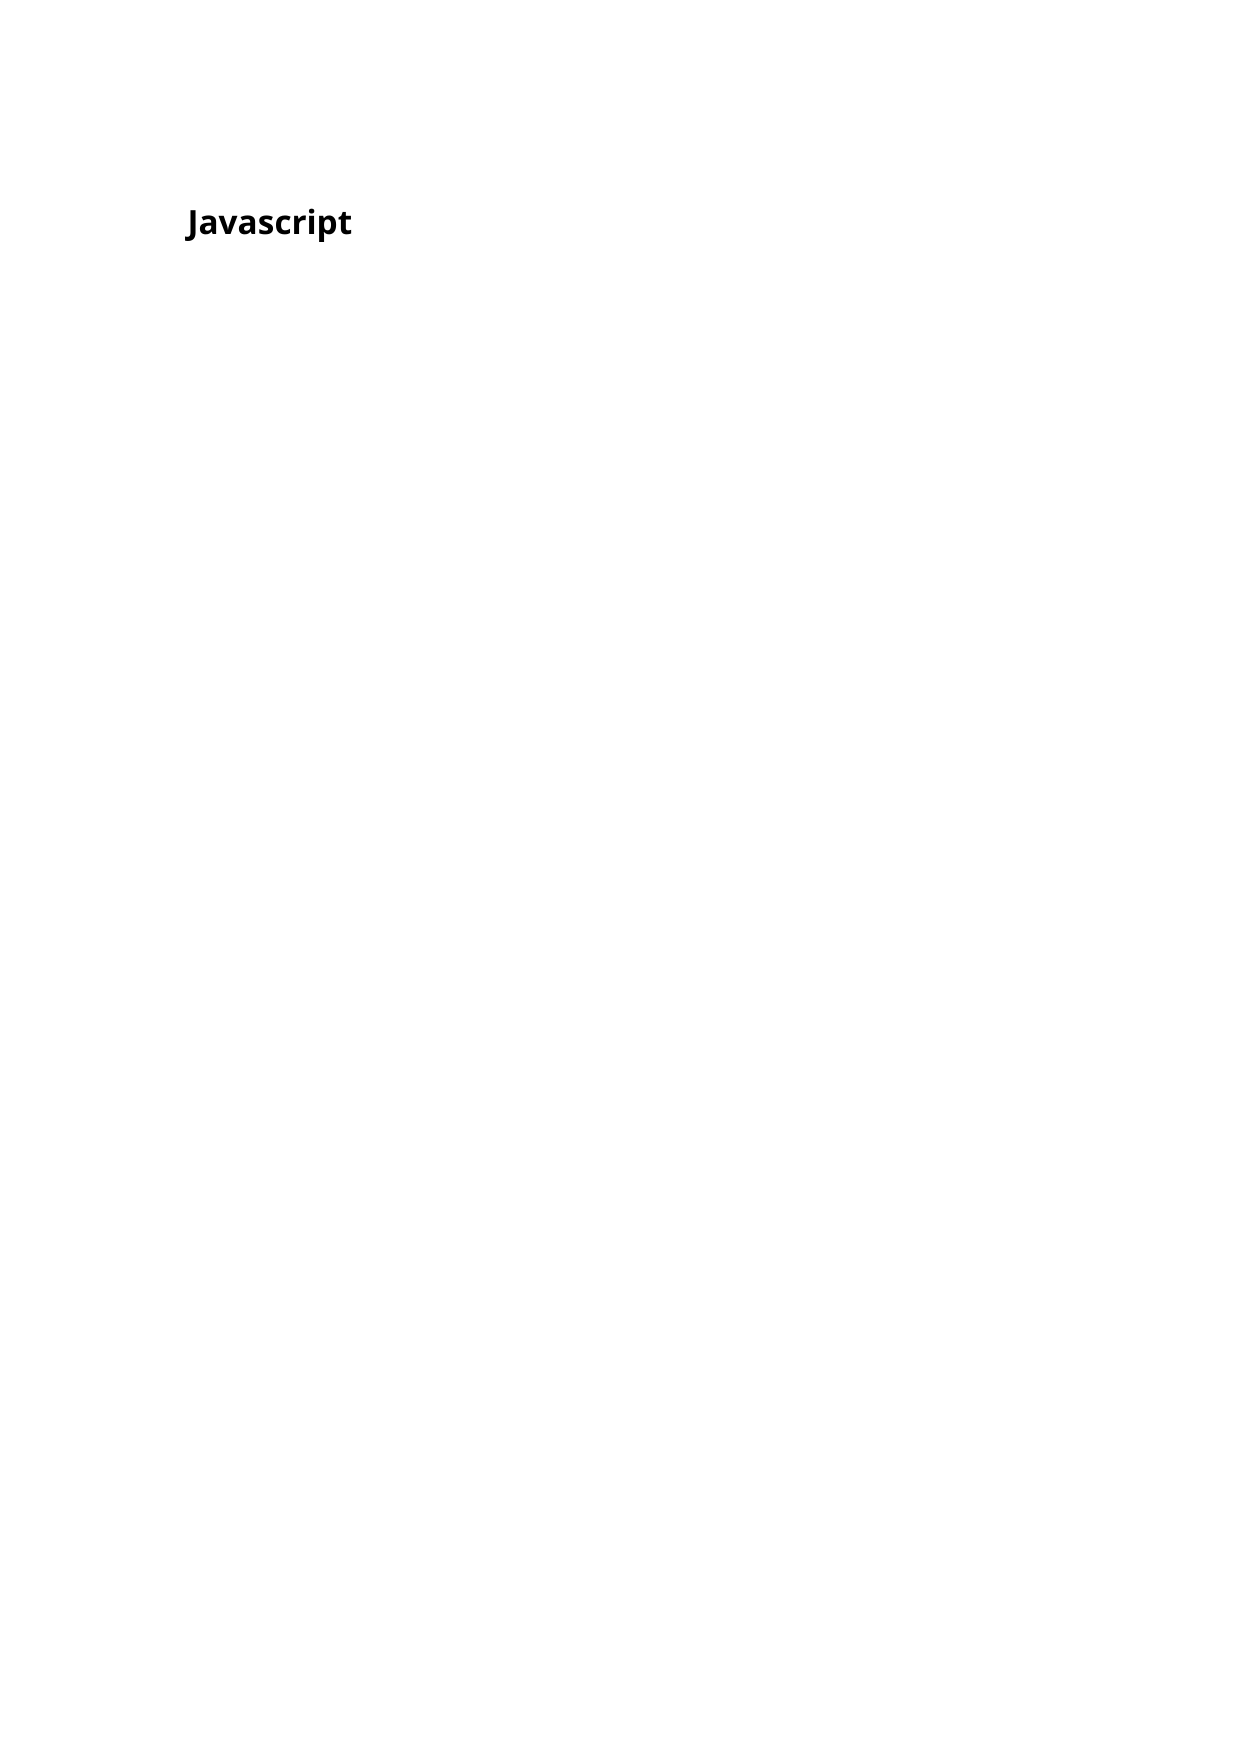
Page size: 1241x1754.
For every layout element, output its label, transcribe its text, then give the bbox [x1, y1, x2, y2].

subtitle Javascript [187, 189, 1053, 254]
